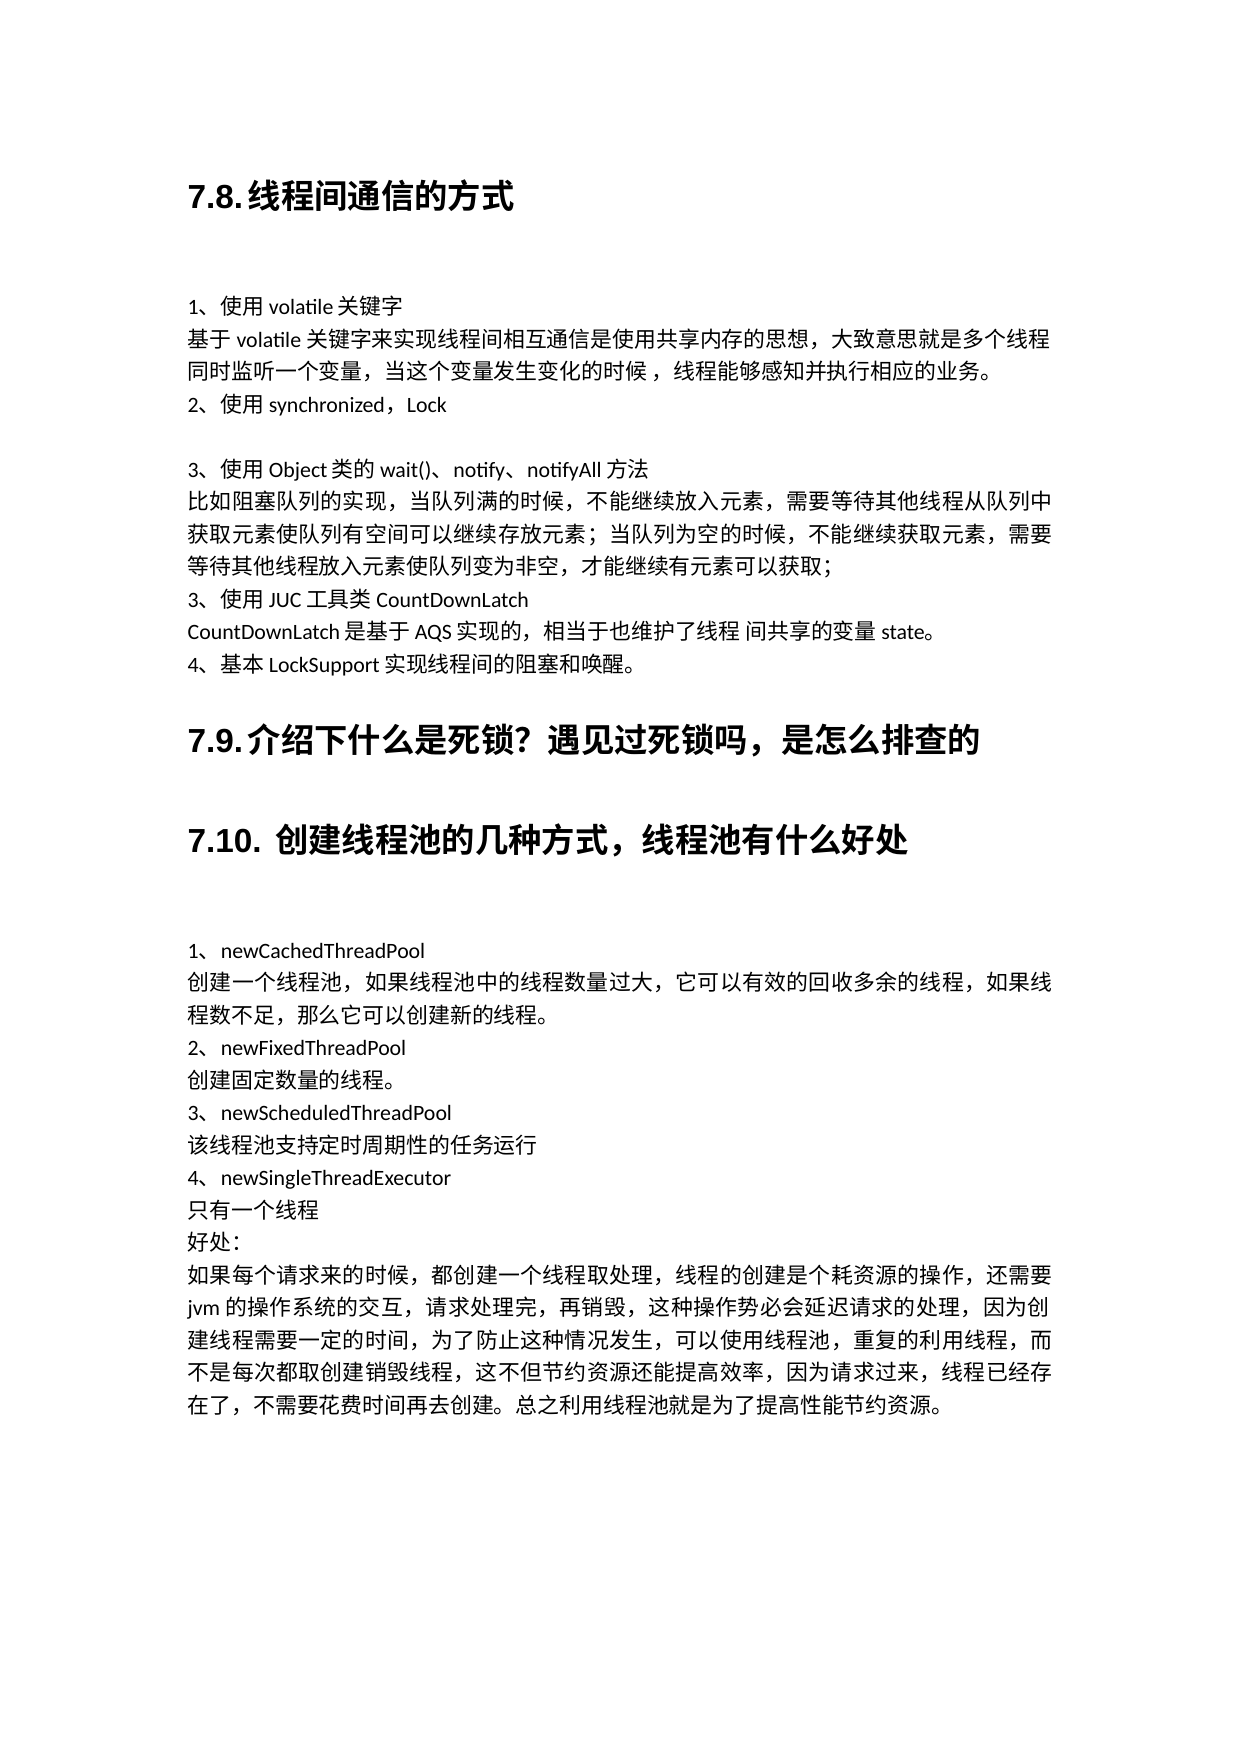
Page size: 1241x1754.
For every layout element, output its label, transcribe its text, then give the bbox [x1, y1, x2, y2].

list 使用JUC工具类 CountDownLatch [187, 581, 1053, 614]
list 4、基本LockSupport实现线程间的阻塞和唤醒。 [187, 646, 1053, 679]
list newCachedThreadPool [187, 959, 1053, 992]
list newSingleThreadExecutor [187, 1187, 1053, 1219]
list 使用volatile关键字 [187, 289, 1053, 321]
list 创建一个线程池，如果线程池中的线程数量过大，它可以有效的回收多余的线程，如果线程数不足，那么它可以创建新的线程。 [187, 992, 1053, 1057]
subtitle 线程间通信的方式 [187, 162, 1053, 227]
list newFixedThreadPool [187, 1057, 1053, 1089]
list newScheduledThreadPool [187, 1122, 1053, 1154]
subtitle 创建线程池的几种方式，线程池有什么好处 [187, 833, 1053, 898]
subtitle 介绍下什么是死锁？遇见过死锁吗，是怎么排查的 [187, 706, 1053, 771]
list 3、使用Object类的wait()、notify、notifyAll方法 [187, 451, 1053, 484]
list 使用synchronized，Lock [187, 386, 1053, 419]
list 只有一个线程 [187, 1219, 1053, 1252]
list 基于 volatile 关键字来实现线程间相互通信是使用共享内存的思想，大致意思就是多个线程同时监听一个变量，当这个变量发生变化的时候 ，线程能够感知并执行相应的业务。 [187, 321, 1053, 386]
list 该线程池支持定时周期性的任务运行 [187, 1154, 1053, 1187]
list CountDownLatch是基于AQS实现的，相当于也维护了线程 间共享的变量state。 [187, 614, 1053, 646]
list 如果每个请求来的时候，都创建一个线程取处理，线程的创建是个耗资源的操作，还需要jvm的操作系统的交互，请求处理完，再销毁，这种操作势必会延迟请求的处理，因为创建线程需要一定的时间，为了防止这种情况发生，可以使用线程池，重复的利用线程，而不是每次都取创建销毁线程，这不但节约资源还能提高效率，因为请求过来，线程已经存在了，不需要花费时间再去创建。总之利用线程池就是为了提高性能节约资源。 [187, 1284, 1053, 1447]
list 好处： [187, 1252, 1053, 1284]
list 比如阻塞队列的实现，当队列满的时候，不能继续放入元素，需要等待其他线程从队列中获取元素使队列有空间可以继续存放元素；当队列为空的时候，不能继续获取元素，需要等待其他线程放入元素使队列变为非空，才能继续有元素可以获取； [187, 484, 1053, 581]
list 创建固定数量的线程。 [187, 1089, 1053, 1122]
